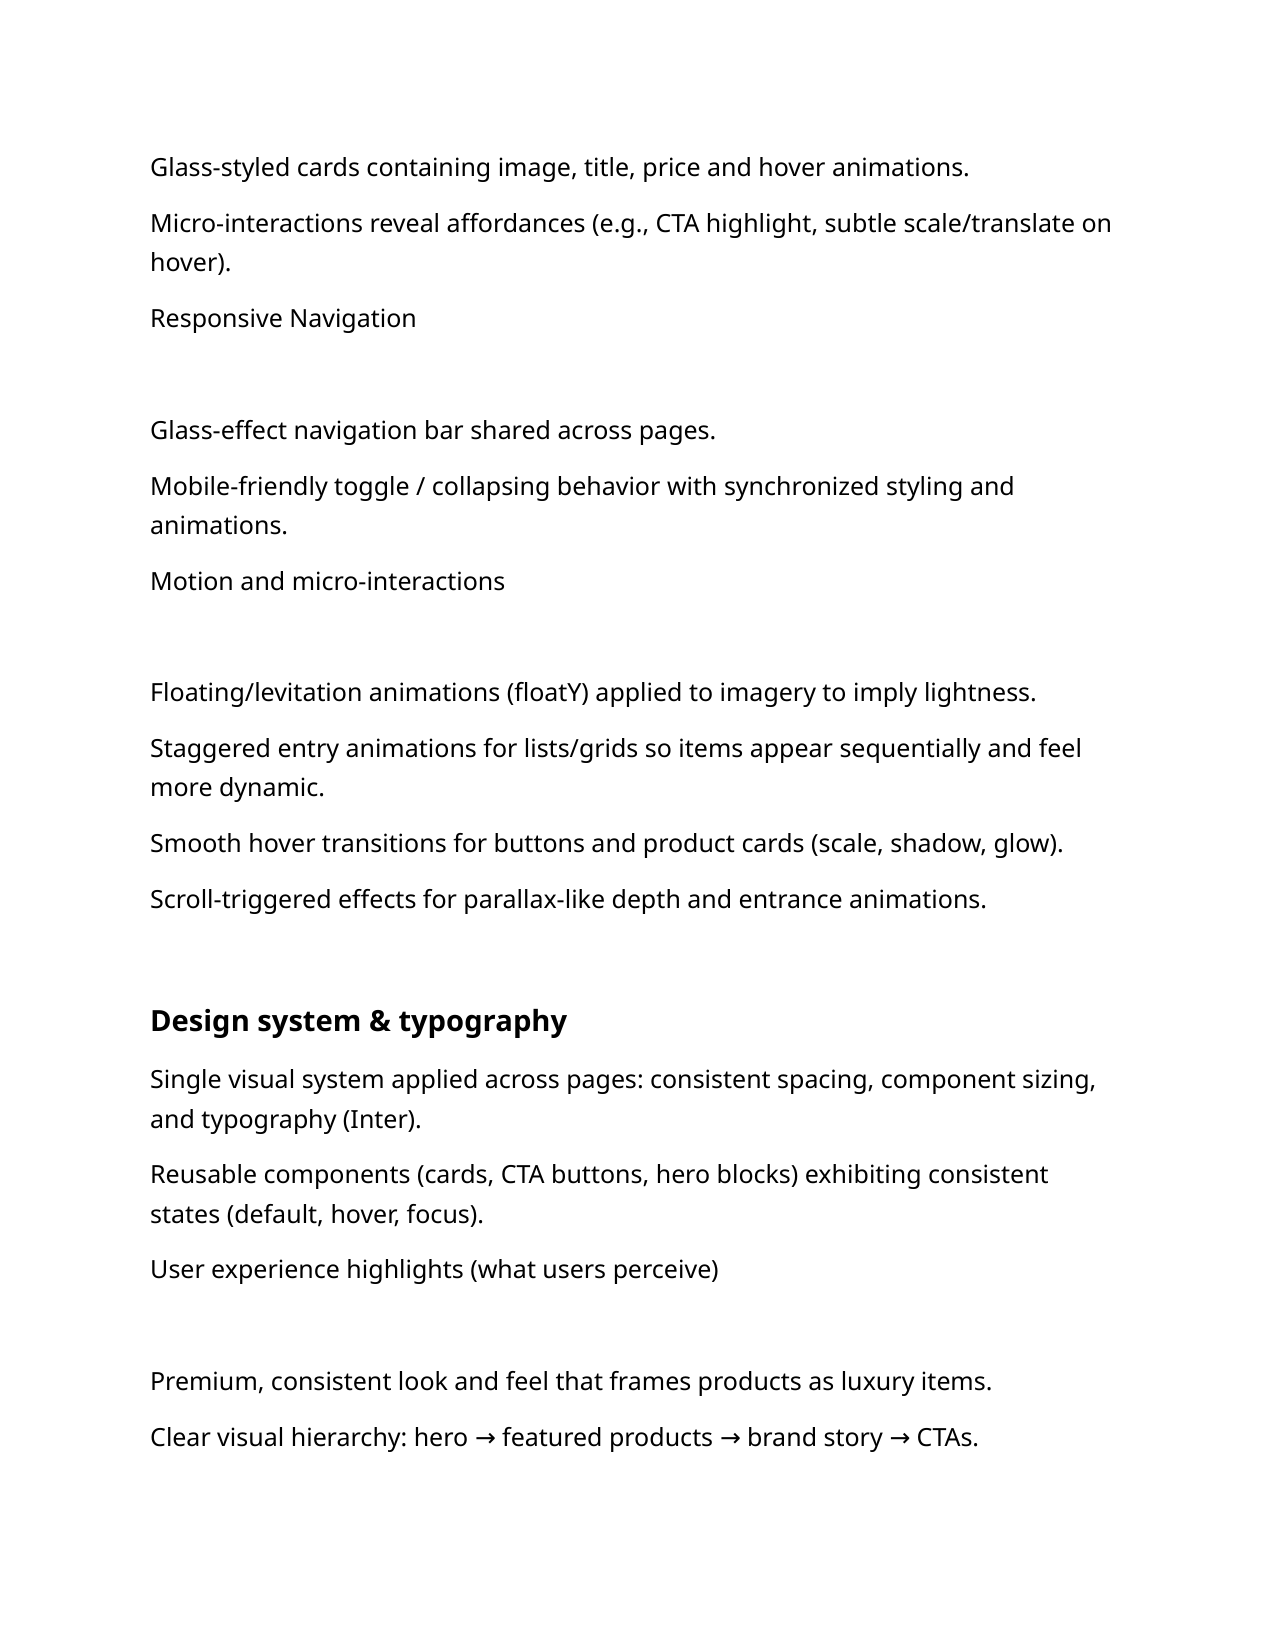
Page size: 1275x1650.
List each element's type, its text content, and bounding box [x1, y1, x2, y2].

text Responsive Navigation [150, 301, 1125, 335]
text Clear visual hierarchy: hero → featured products → brand story → CTAs. [150, 1419, 1125, 1454]
text Glass-styled cards containing image, title, price and hover animations. [150, 150, 1125, 184]
text Single visual system applied across pages: consistent spacing, component sizing, and typography (Inter). [150, 1062, 1125, 1135]
text Design system & typography [150, 1000, 1125, 1039]
text Staggered entry animations for lists/grids so items appear sequentially and feel more dynamic. [150, 731, 1125, 804]
text Reusable components (cards, CTA buttons, hero blocks) exhibiting consistent states (default, hover, focus). [150, 1157, 1125, 1230]
text Scroll-triggered effects for parallax-like depth and entrance animations. [150, 882, 1125, 916]
text Micro-interactions reveal affordances (e.g., CTA highlight, subtle scale/translate on hover). [150, 206, 1125, 279]
text Motion and micro-interactions [150, 563, 1125, 597]
text User experience highlights (what users perceive) [150, 1252, 1125, 1286]
text Mobile-friendly toggle / collapsing behavior with synchronized styling and animations. [150, 468, 1125, 542]
text Premium, consistent look and feel that frames products as luxury items. [150, 1364, 1125, 1398]
text Floating/levitation animations (floatY) applied to imagery to imply lightness. [150, 675, 1125, 709]
text Glass-effect navigation bar shared across pages. [150, 412, 1125, 447]
text Smooth hover transitions for buttons and product cards (scale, shadow, glow). [150, 826, 1125, 860]
